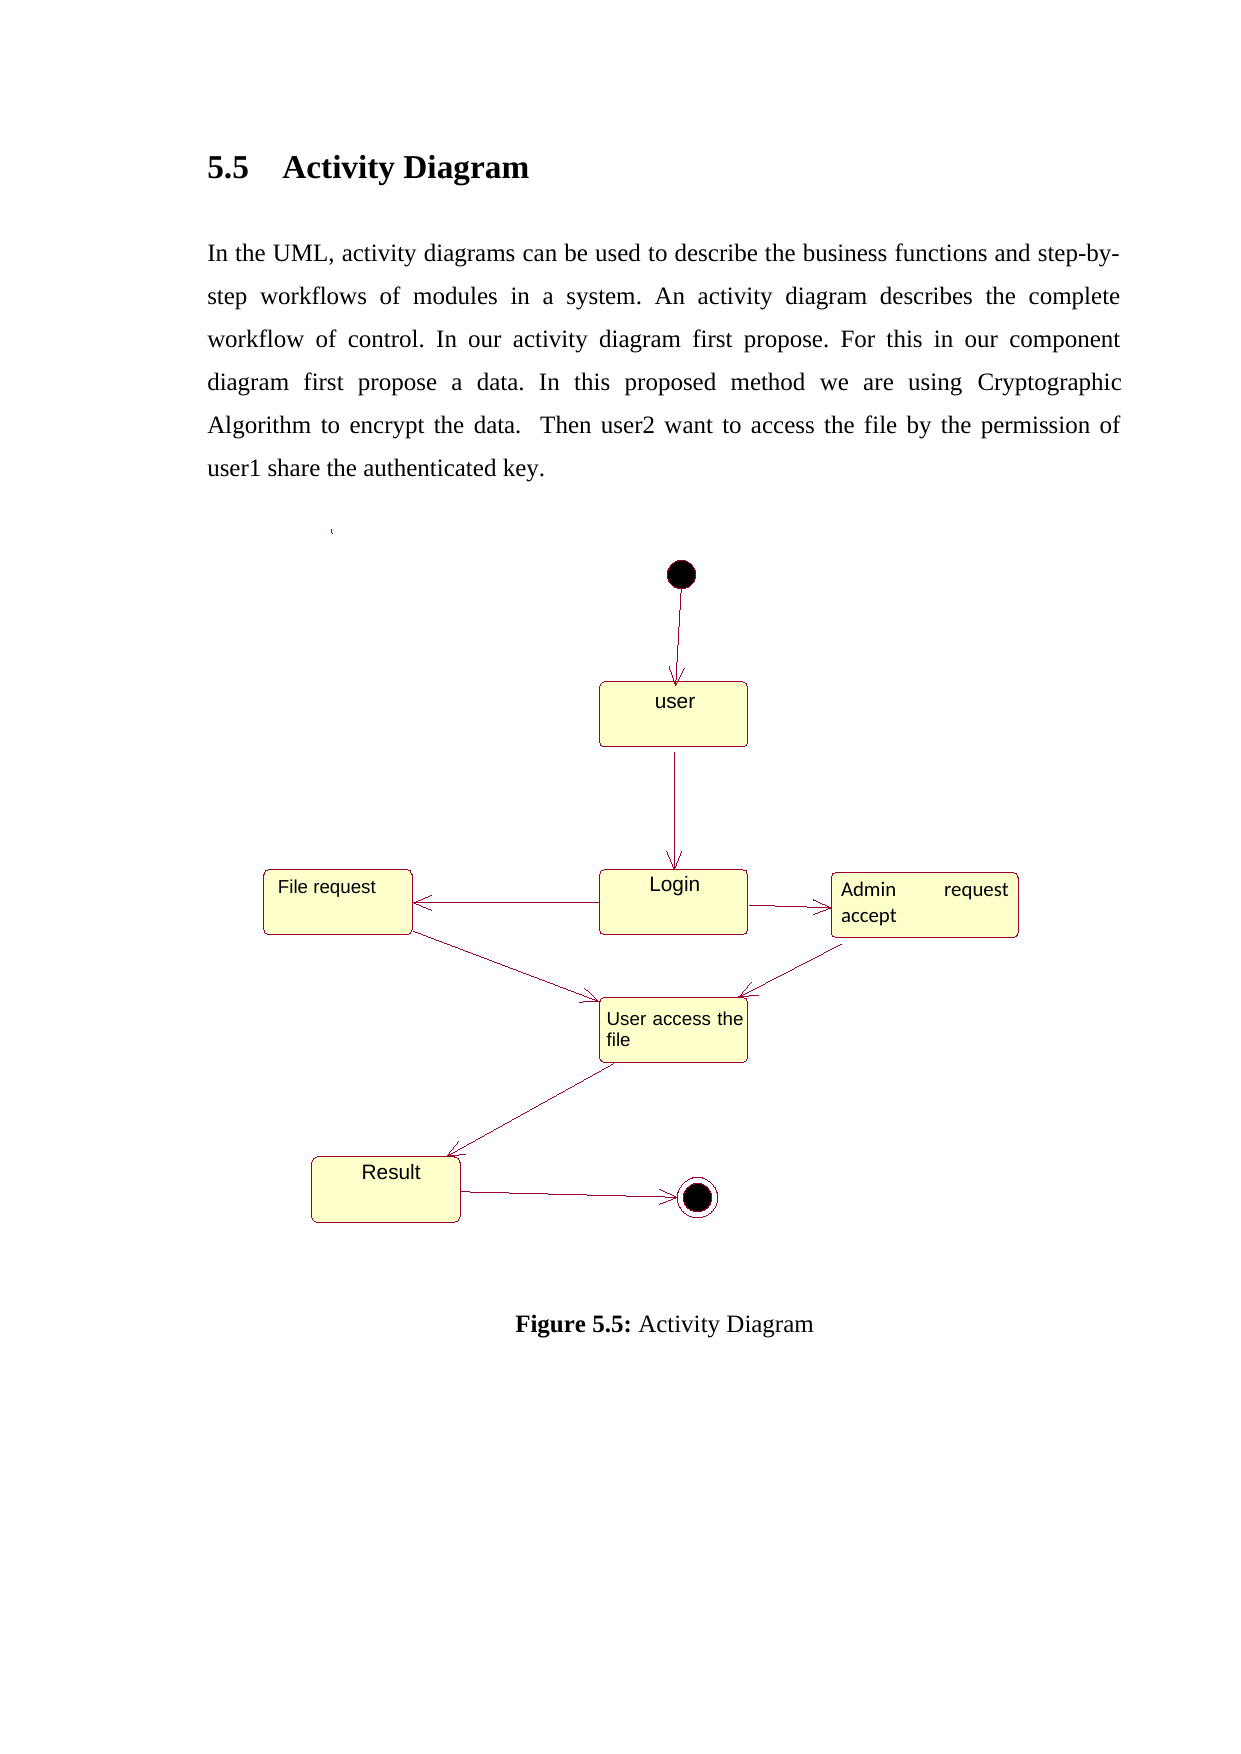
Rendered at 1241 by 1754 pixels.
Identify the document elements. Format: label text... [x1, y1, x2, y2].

text In the UML, activity diagrams can be used to describe the business functions and step-by-step workflows of modules in a system. An activity diagram describes the complete workflow of control. In our activity diagram first propose. For this in our component diagram first propose a data. In this proposed method we are using Cryptographic Algorithm to encrypt the data. Then user2 want to access the file by the permission of user1 share the authenticated key. [207, 238, 1122, 482]
text Figure 5.5: Activity Diagram [207, 1309, 1122, 1338]
text 5.5 Activity Diagram [207, 147, 1122, 185]
